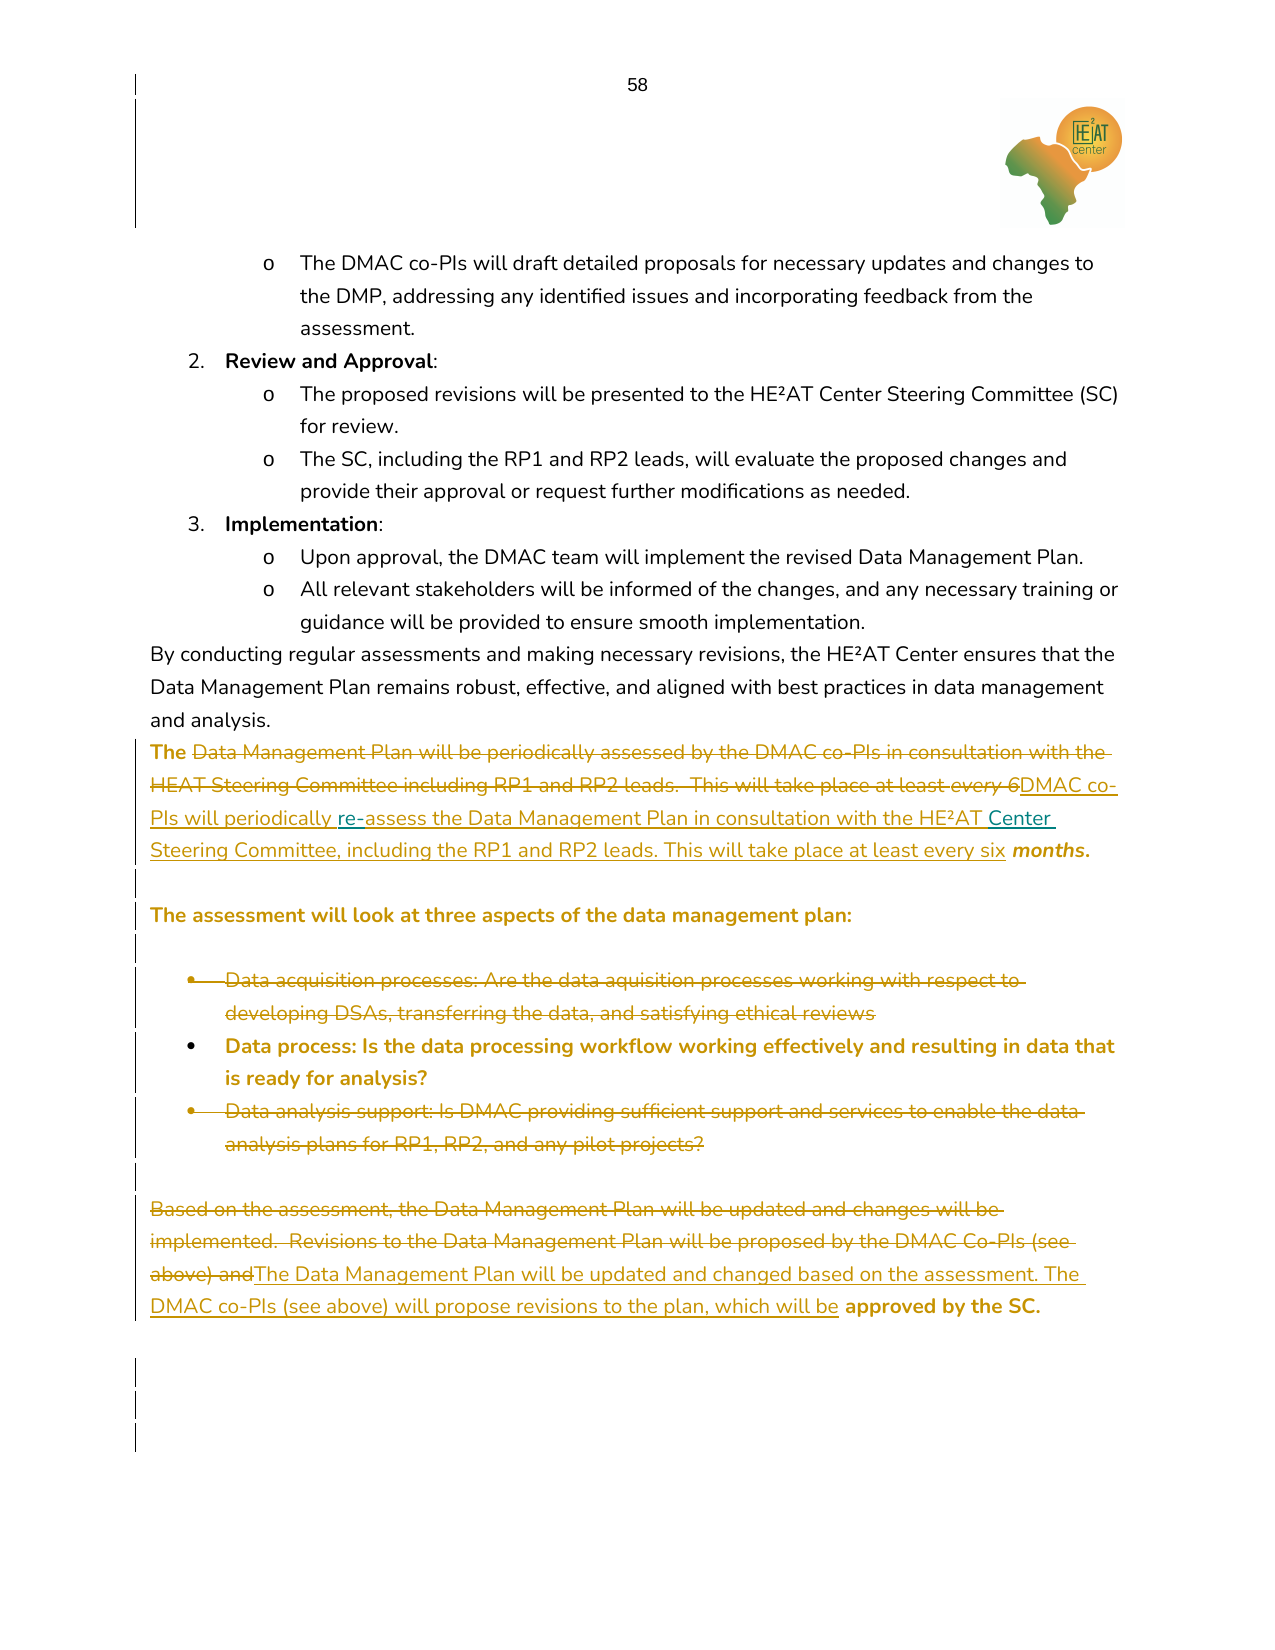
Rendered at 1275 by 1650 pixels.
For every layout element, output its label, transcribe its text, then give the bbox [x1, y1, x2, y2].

text By conducting regular assessments and making necessary revisions, the HE²AT Center ensures that the Data Management Plan remains robust, effective, and aligned with best practices in data management and analysis. [150, 641, 1125, 734]
list Data process: Is the data processing workflow working effectively and resulting in data that is ready for analysis? [187, 1032, 1125, 1093]
list Review and Approval: [187, 347, 1125, 376]
list The SC, including the RP1 and RP2 leads, will evaluate the proposed changes and provide their approval or request further modifications as needed. [262, 445, 1125, 506]
list The DMAC co-PIs will draft detailed proposals for necessary updates and changes to the DMP, addressing any identified issues and incorporating feedback from the assessment. [262, 249, 1125, 343]
picture [1000, 98, 1125, 228]
text The months. [150, 739, 1125, 865]
list The proposed revisions will be presented to the HE²AT Center Steering Committee (SC) for review. [262, 380, 1125, 441]
list Implementation: [187, 510, 1125, 539]
text The assessment will look at three aspects of the data management plan: [150, 902, 1125, 930]
list All relevant stakeholders will be informed of the changes, and any necessary training or guidance will be provided to ensure smooth implementation. [262, 576, 1125, 637]
text approved by the SC. [150, 1195, 1125, 1321]
list Upon approval, the DMAC team will implement the revised Data Management Plan. [262, 543, 1125, 571]
